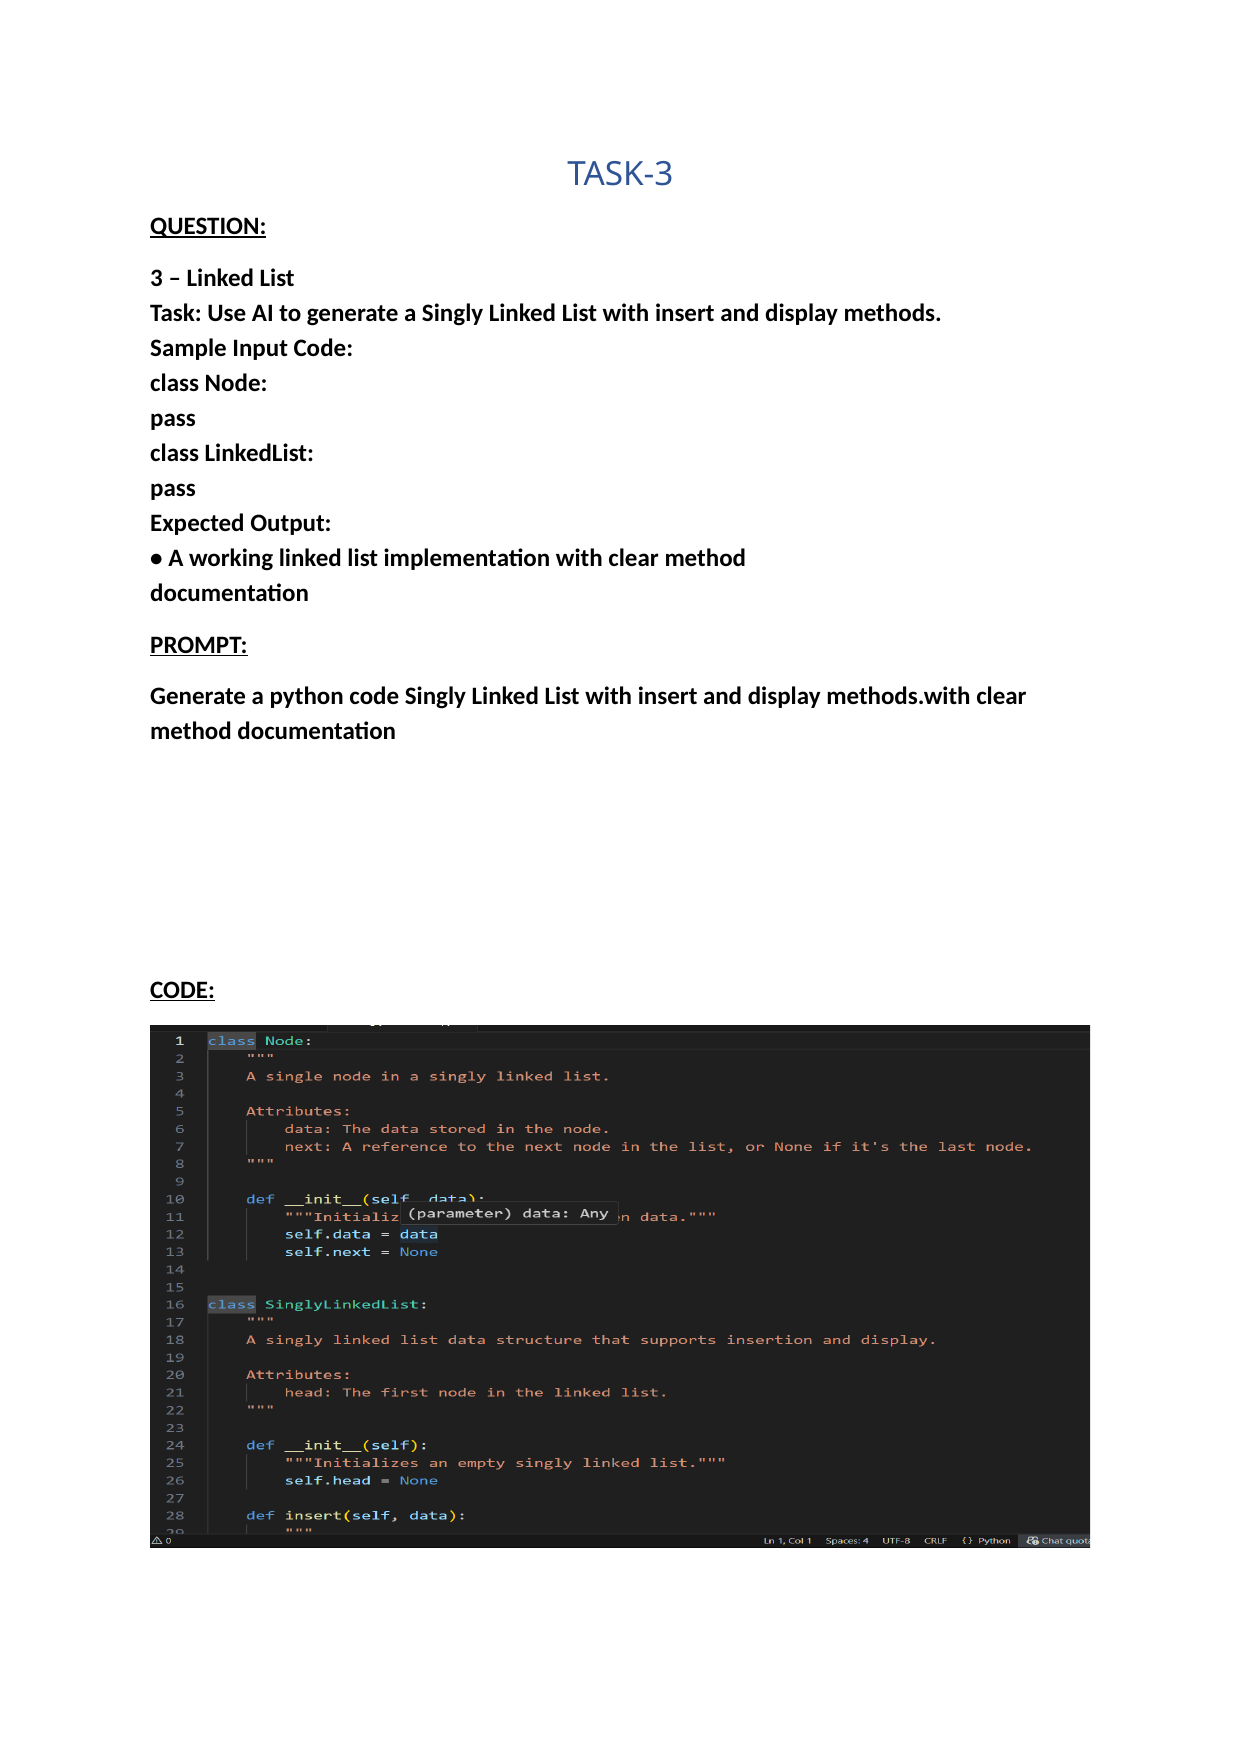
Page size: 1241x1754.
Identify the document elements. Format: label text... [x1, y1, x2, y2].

text 3 – Linked List Task: Use AI to generate a Singly Linked List with insert and display methods. Sample Input Code: class Node: pass class LinkedList: pass Expected Output: • A working linked list implementation with clear method documentation [150, 262, 1090, 608]
subtitle TASK-3 [150, 150, 1090, 195]
picture [150, 1025, 1091, 1548]
text Generate a python code Singly Linked List with insert and display methods.with clear method documentation [150, 681, 1090, 746]
text QUESTION: [150, 211, 1090, 241]
text PROMPT: [150, 629, 1090, 659]
text CODE: [150, 974, 1090, 1004]
